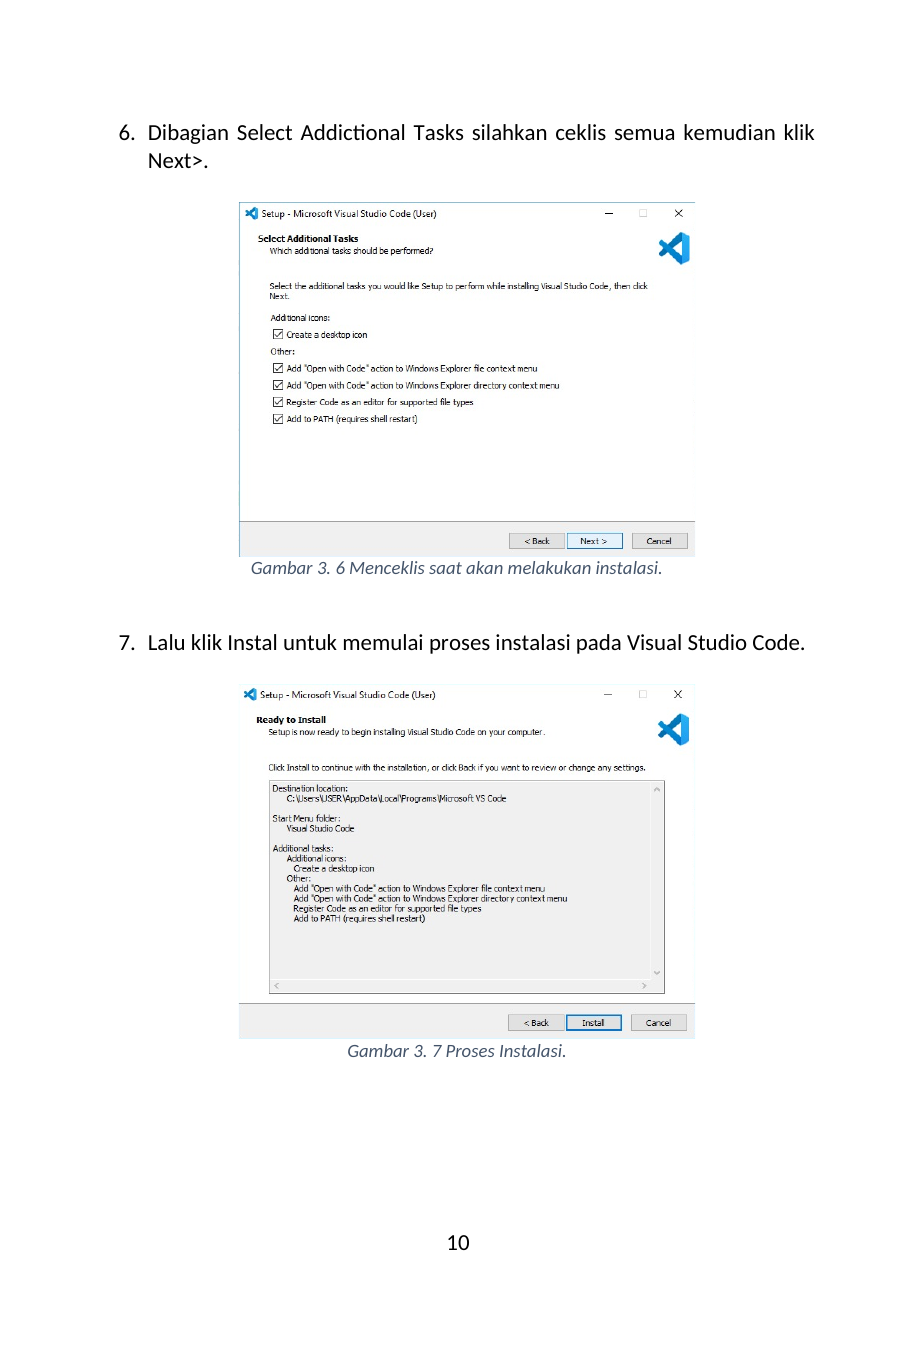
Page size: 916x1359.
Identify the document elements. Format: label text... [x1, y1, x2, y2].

picture [238, 684, 696, 1039]
list Lalu klik Instal untuk memulai proses instalasi pada Visual Studio Code. [118, 628, 816, 656]
picture [238, 202, 696, 557]
list Dibagian Select Addictional Tasks silahkan ceklis semua kemudian klik Next>. [118, 118, 816, 174]
